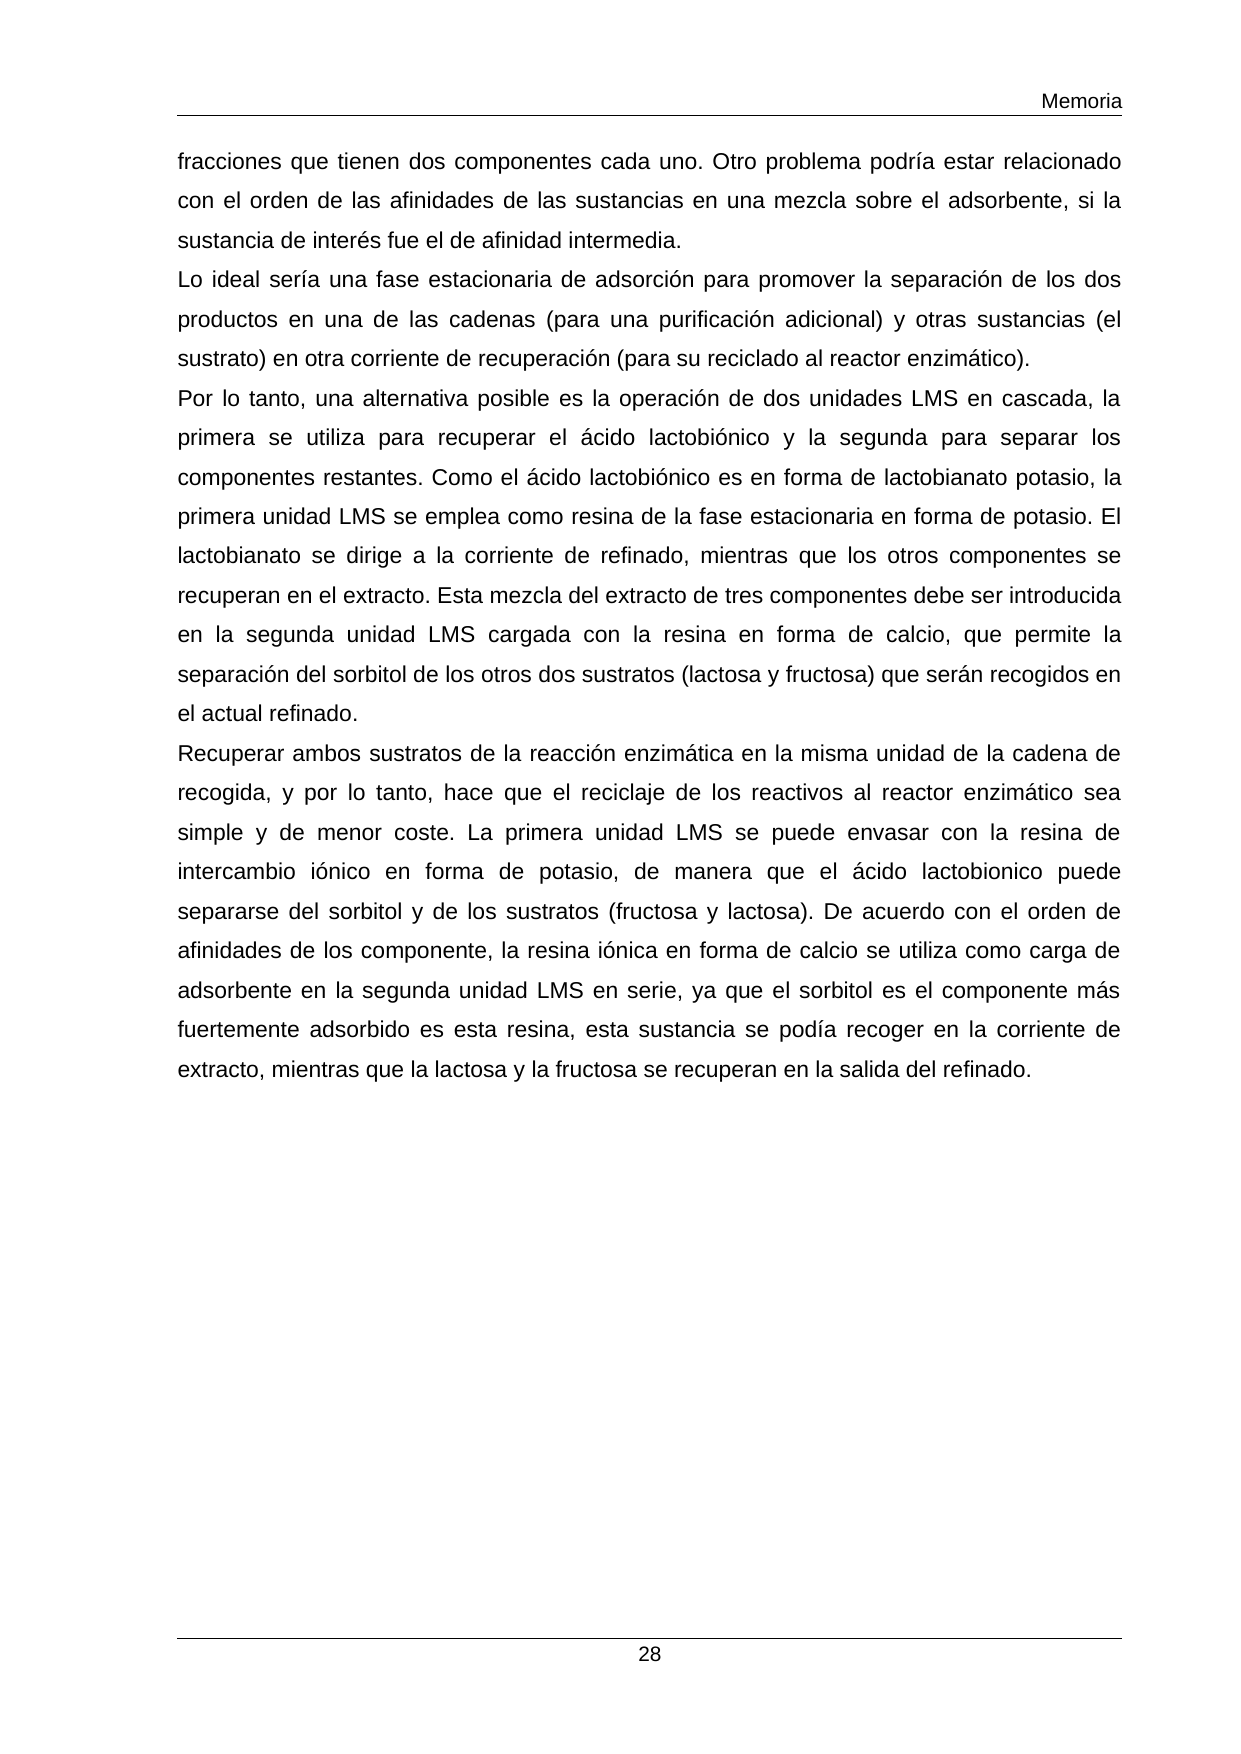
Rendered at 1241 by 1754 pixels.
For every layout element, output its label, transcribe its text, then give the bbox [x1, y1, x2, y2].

text Por lo tanto, una alternativa posible es la operación de dos unidades LMS en cascada, la primera se utiliza para recuperar el ácido lactobiónico y la segunda para separar los componentes restantes. Como el ácido lactobiónico es en forma de lactobianato potasio, la primera unidad LMS se emplea como resina de la fase estacionaria en forma de potasio. El lactobianato se dirige a la corriente de refinado, mientras que los otros componentes se recuperan en el extracto. Esta mezcla del extracto de tres componentes debe ser introducida en la segunda unidad LMS cargada con la resina en forma de calcio, que permite la separación del sorbitol de los otros dos sustratos (lactosa y fructosa) que serán recogidos en el actual refinado. [177, 384, 1122, 727]
text Recuperar ambos sustratos de la reacción enzimática en la misma unidad de la cadena de recogida, y por lo tanto, hace que el reciclaje de los reactivos al reactor enzimático sea simple y de menor coste. La primera unidad LMS se puede envasar con la resina de intercambio iónico en forma de potasio, de manera que el ácido lactobionico puede separarse del sorbitol y de los sustratos (fructosa y lactosa). De acuerdo con el orden de afinidades de los componente, la resina iónica en forma de calcio se utiliza como carga de adsorbente en la segunda unidad LMS en serie, ya que el sorbitol es el componente más fuertemente adsorbido es esta resina, esta sustancia se podía recoger en la corriente de extracto, mientras que la lactosa y la fructosa se recuperan en la salida del refinado. [177, 740, 1122, 1082]
text fracciones que tienen dos componentes cada uno. Otro problema podría estar relacionado con el orden de las afinidades de las sustancias en una mezcla sobre el adsorbente, si la sustancia de interés fue el de afinidad intermedia. [177, 148, 1122, 253]
text Lo ideal sería una fase estacionaria de adsorción para promover la separación de los dos productos en una de las cadenas (para una purificación adicional) y otras sustancias (el sustrato) en otra corriente de recuperación (para su reciclado al reactor enzimático). [177, 266, 1122, 371]
